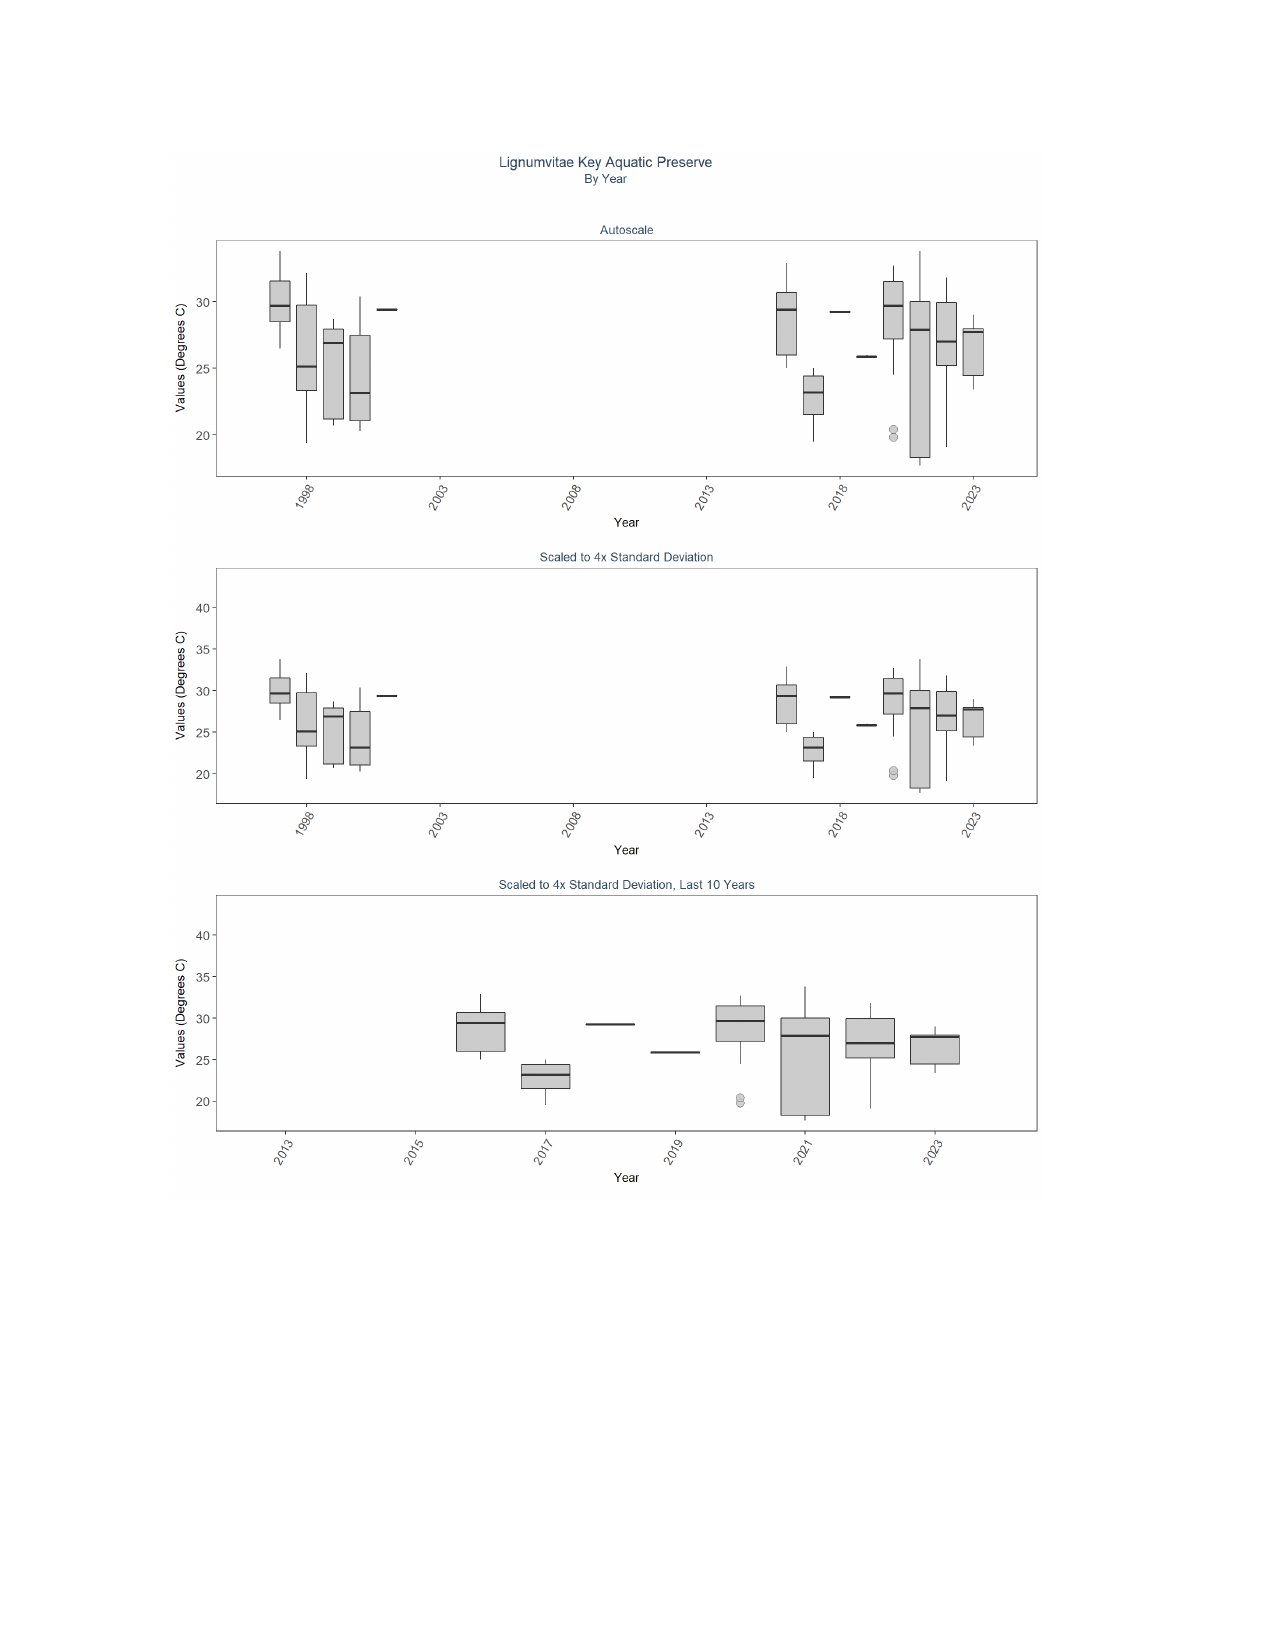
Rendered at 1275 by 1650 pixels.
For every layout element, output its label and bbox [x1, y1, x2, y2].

picture [168, 150, 1044, 1200]
